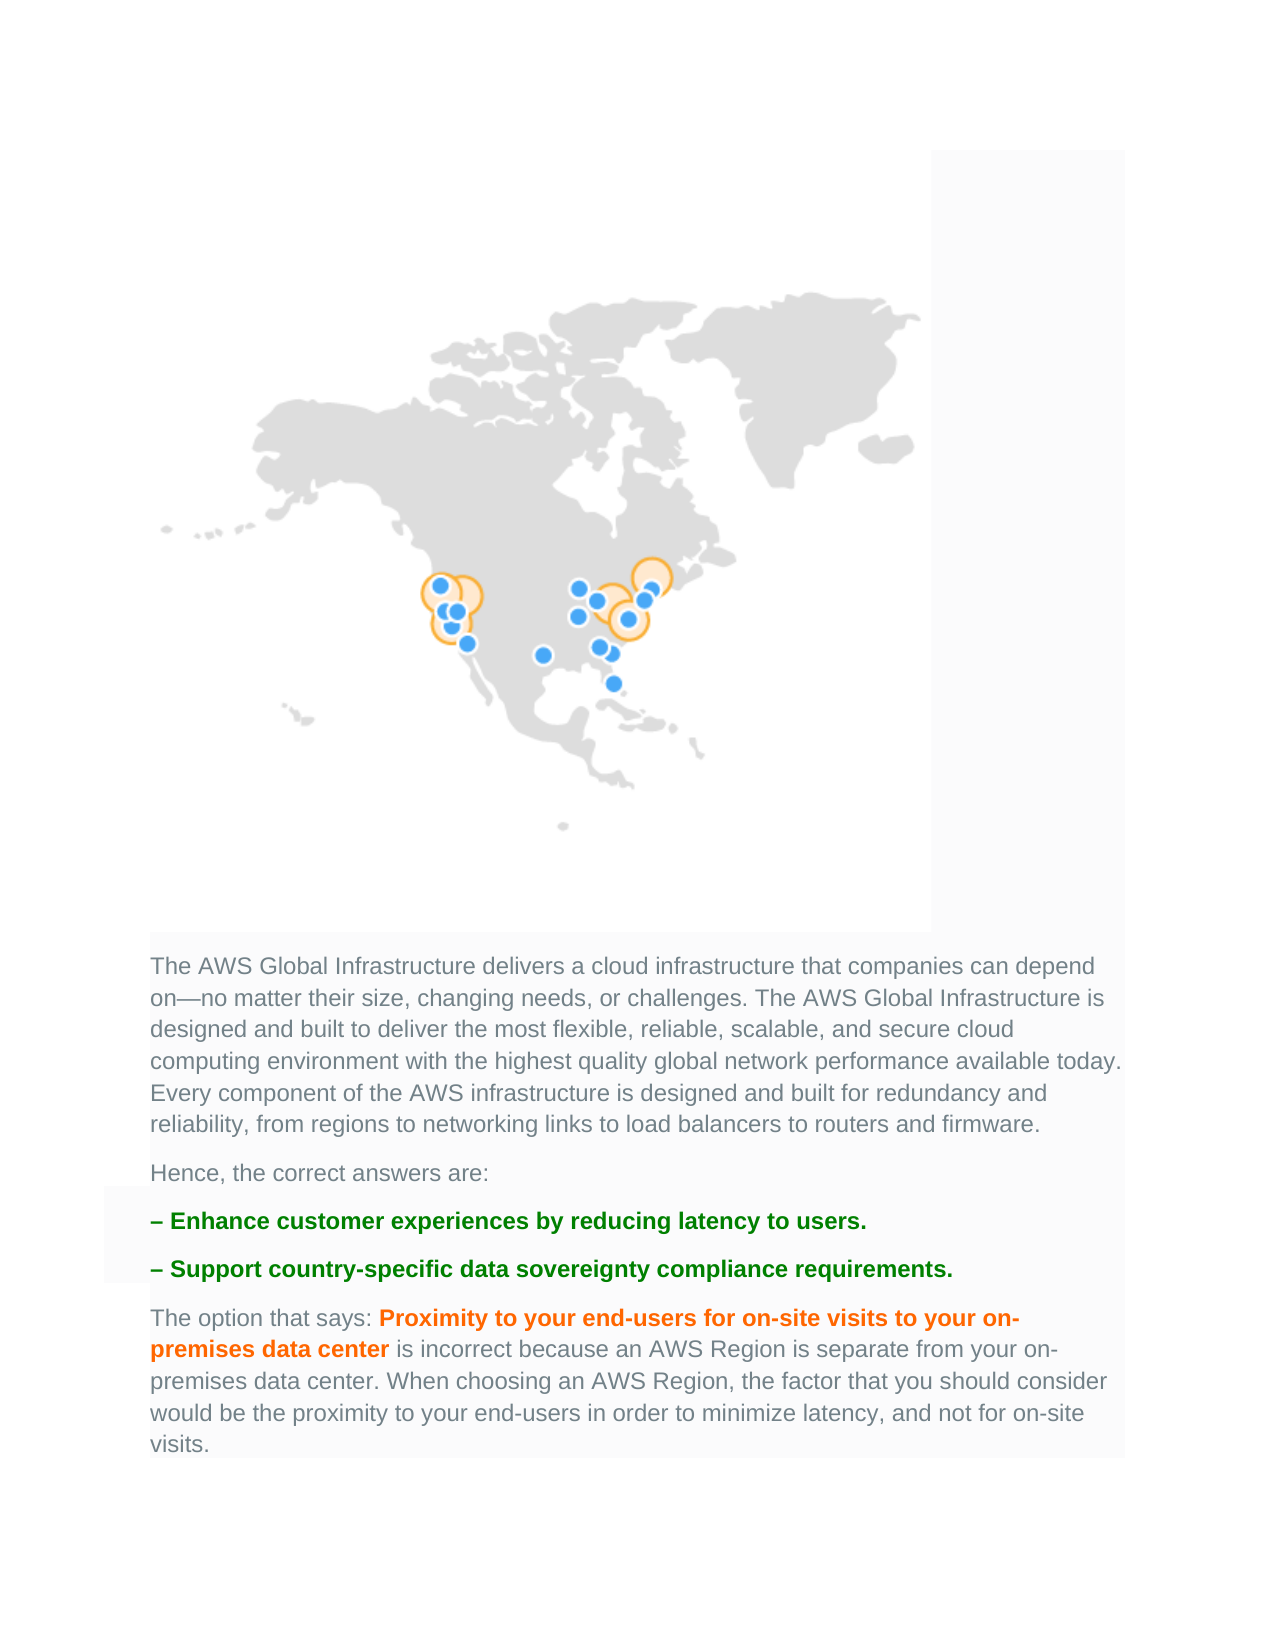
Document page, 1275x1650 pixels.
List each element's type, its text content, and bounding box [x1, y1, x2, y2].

text The AWS Global Infrastructure delivers a cloud infrastructure that companies can depend on—no matter their size, changing needs, or challenges. The AWS Global Infrastructure is designed and built to deliver the most flexible, reliable, scalable, and secure cloud computing environment with the highest quality global network performance available today. Every component of the AWS infrastructure is designed and built for redundancy and reliability, from regions to networking links to load balancers to routers and firmware. [150, 952, 1125, 1138]
text Hence, the correct answers are: [150, 1158, 1125, 1186]
text – Support country-specific data sovereignty compliance requirements. [104, 1255, 1125, 1283]
text – Enhance customer experiences by reducing latency to users. [104, 1207, 1125, 1234]
picture [150, 150, 932, 932]
text The option that says: Proximity to your end-users for on-site visits to your on-premises data center is incorrect because an AWS Region is separate from your on-premises data center. When choosing an AWS Region, the factor that you should consider would be the proximity to your end-users in order to minimize latency, and not for on-site visits. [150, 1303, 1125, 1458]
